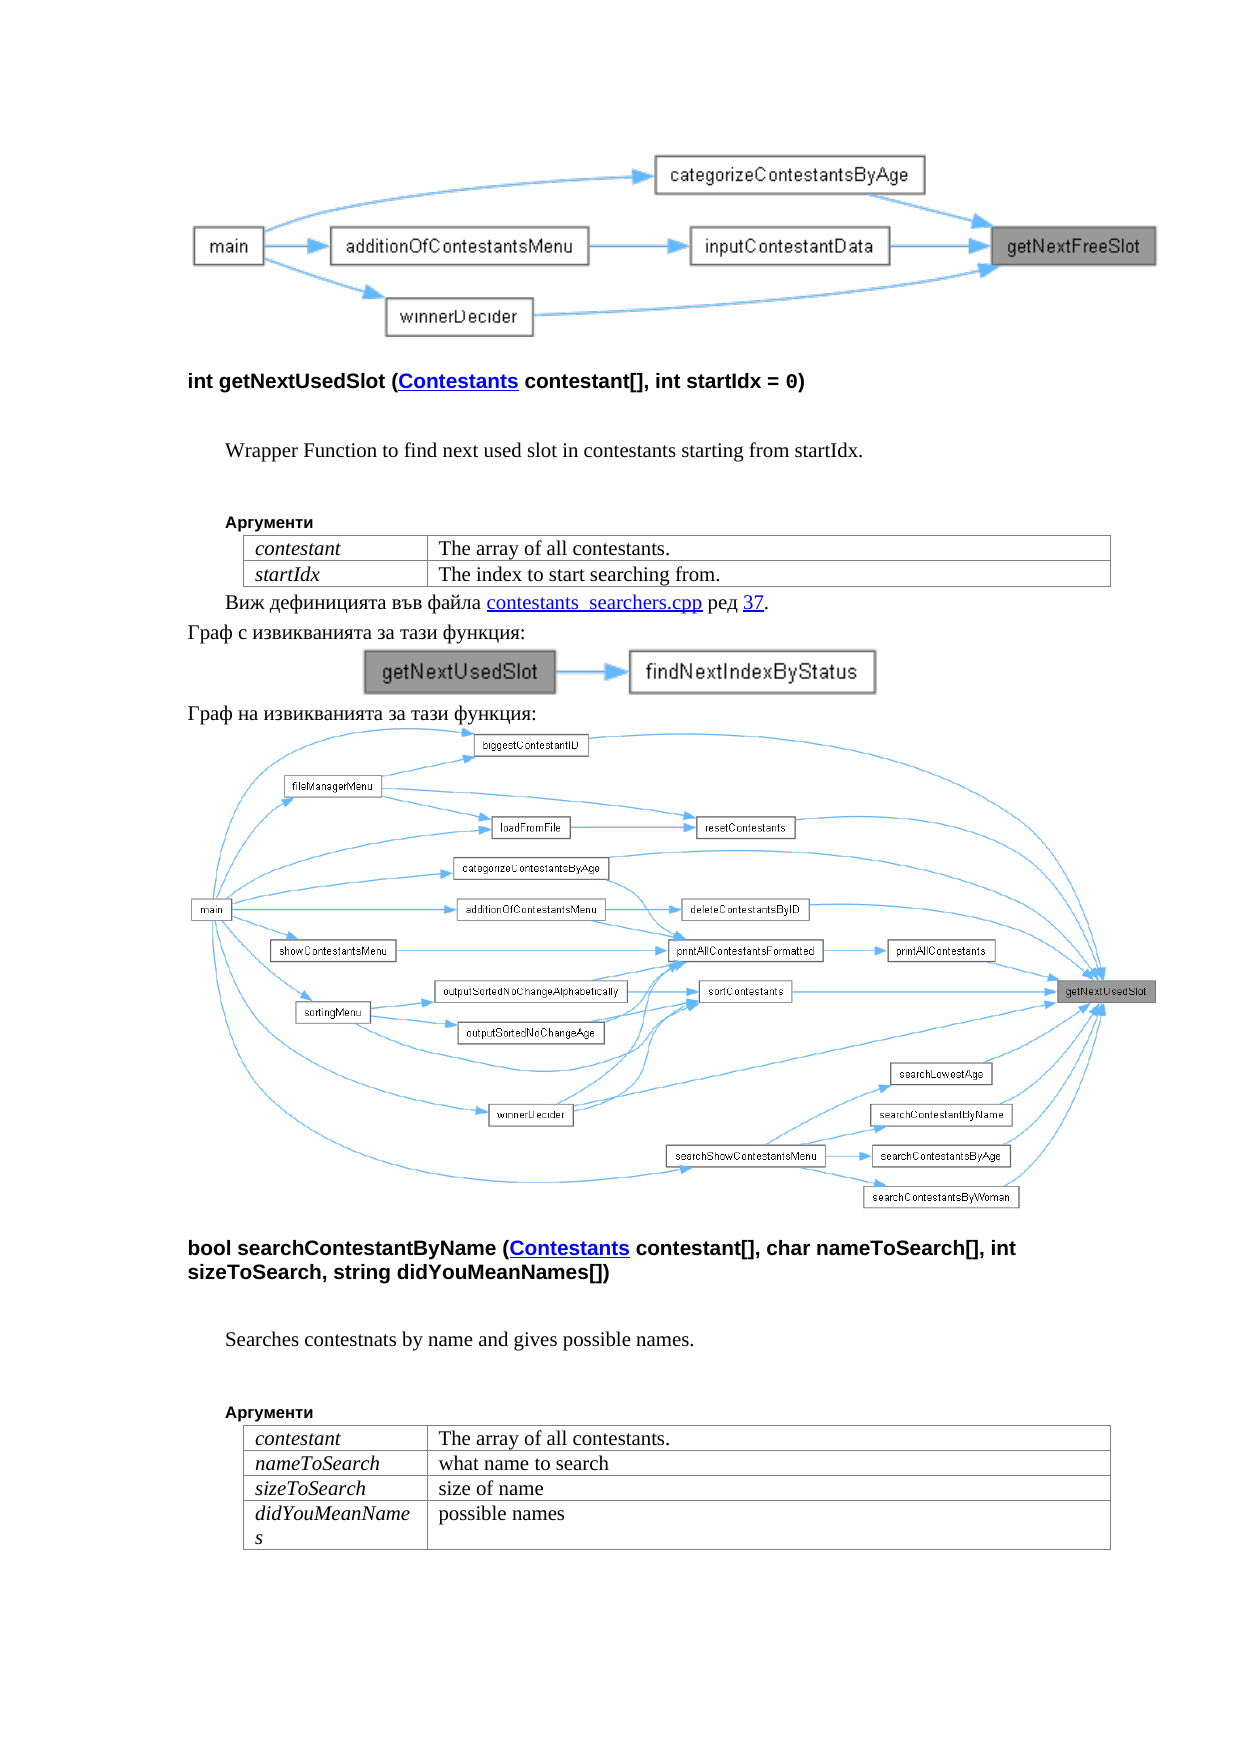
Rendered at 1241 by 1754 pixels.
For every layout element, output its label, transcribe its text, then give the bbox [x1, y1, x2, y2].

subtitle Аргументи [225, 1402, 1053, 1422]
picture [357, 644, 883, 701]
subtitle Аргументи [225, 513, 1053, 532]
list Searches contestnats by name and gives possible names. [225, 1327, 1053, 1351]
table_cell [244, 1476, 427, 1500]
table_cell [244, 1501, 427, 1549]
subtitle int getNextUsedSlot (Contestants contestant[], int startIdx = 0) [187, 369, 1053, 395]
picture [187, 150, 1163, 344]
list Wrapper Function to find next used slot in contestants starting from startIdx. [225, 438, 1053, 462]
list Виж дефиницията във файла contestants_searchers.cpp ред 37. [225, 590, 1053, 614]
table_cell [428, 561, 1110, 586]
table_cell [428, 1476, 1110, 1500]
picture [187, 725, 1160, 1212]
text Граф на извикванията за тази функция: [187, 701, 1053, 725]
subtitle bool searchContestantByName (Contestants contestant[], char nameToSearch[], int sizeToSearch, string didYouMeanNames[]) [187, 1236, 1053, 1284]
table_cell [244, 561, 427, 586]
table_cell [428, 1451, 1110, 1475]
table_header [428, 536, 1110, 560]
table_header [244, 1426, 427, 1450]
text Граф с извикванията за тази функция: [187, 620, 1053, 644]
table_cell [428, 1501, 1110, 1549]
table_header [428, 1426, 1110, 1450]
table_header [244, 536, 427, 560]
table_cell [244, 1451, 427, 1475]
